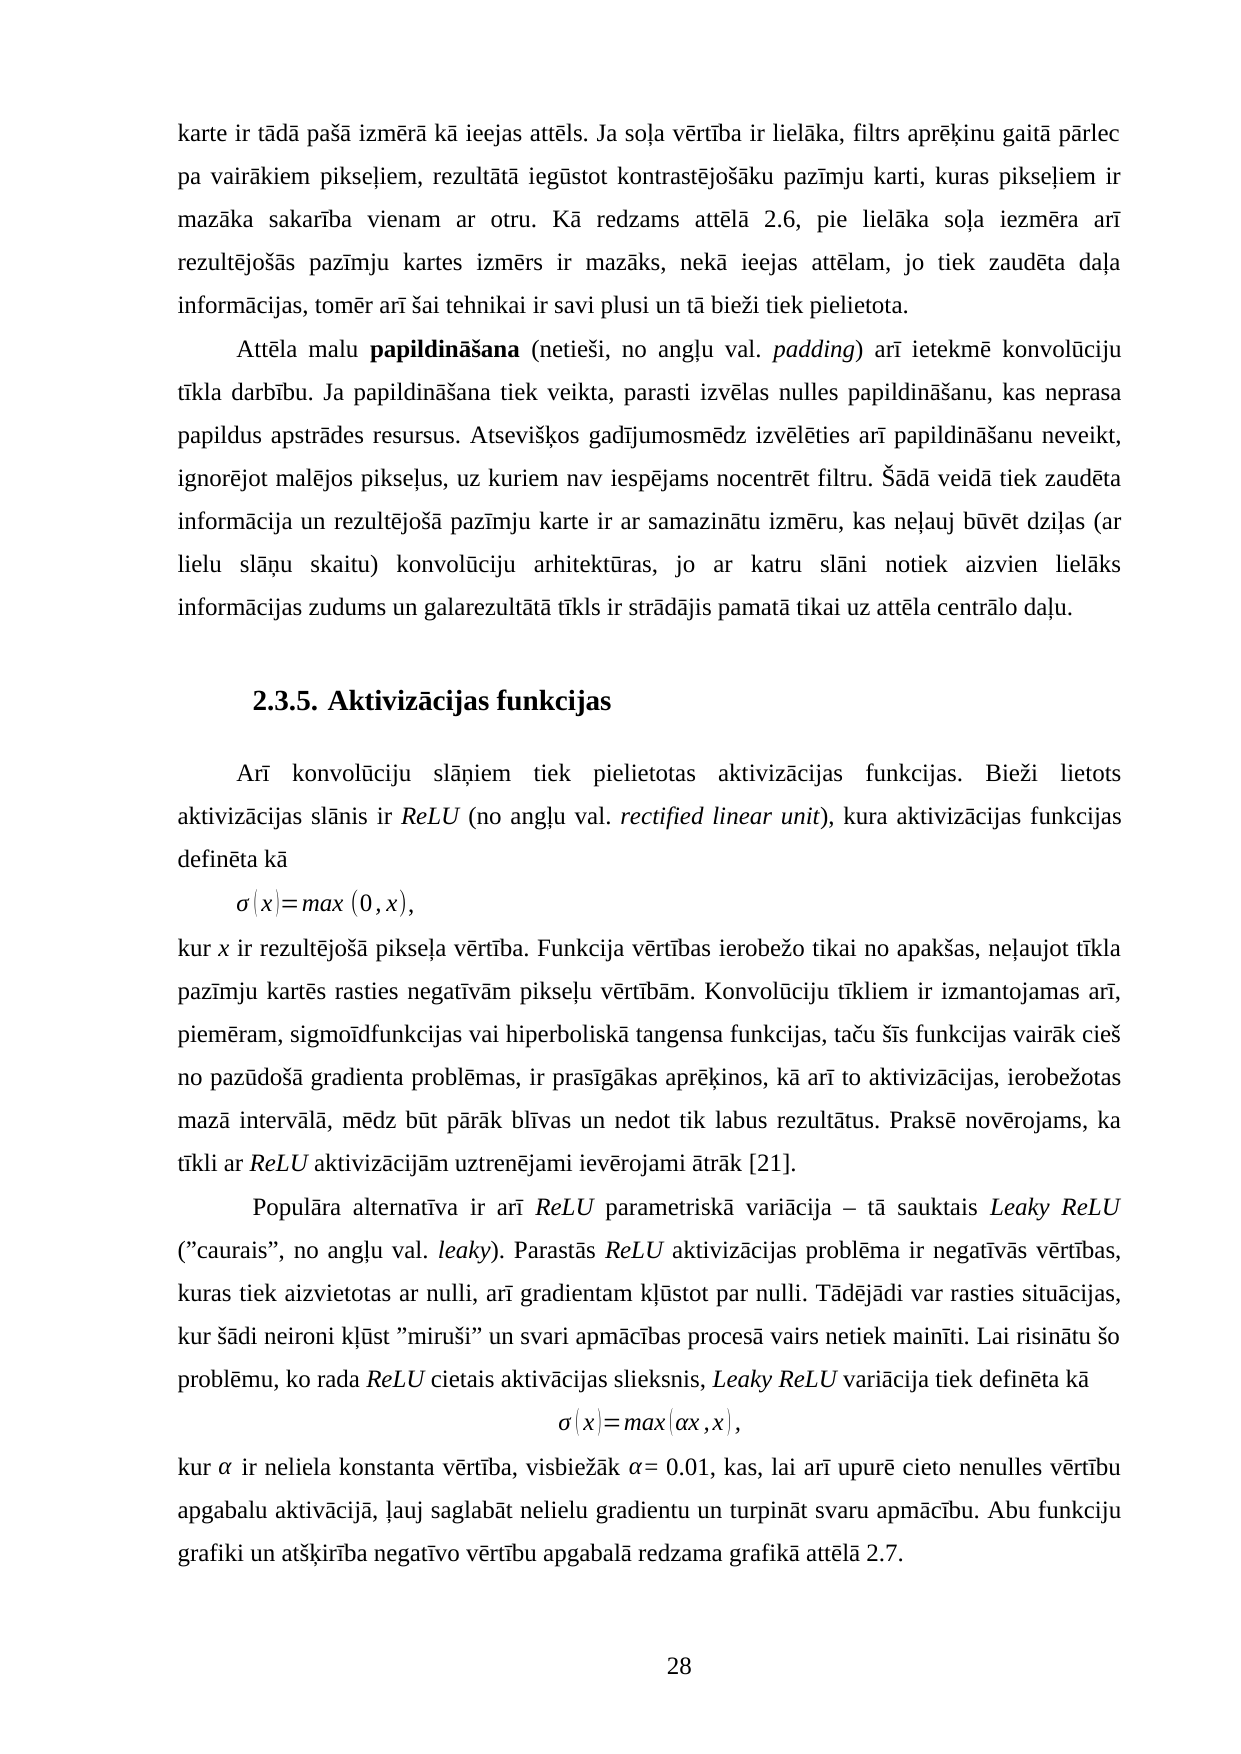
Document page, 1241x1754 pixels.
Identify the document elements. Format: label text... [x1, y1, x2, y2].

subtitle Aktivizācijas funkcijas [252, 683, 1122, 716]
text kur ir neliela konstanta vērtība, visbiežāk = 0.01, kas, lai arī upurē cieto nenulles vērtību apgabalu aktivācijā, ļauj saglabāt nelielu gradientu un turpināt svaru apmācību. Abu funkciju grafiki un atšķirība negatīvo vērtību apgabalā redzama grafikā attēlā 2.7. [177, 1452, 1122, 1567]
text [177, 118, 1122, 319]
text kur x ir rezultējošā pikseļa vērtība. Funkcija vērtības ierobežo tikai no apakšas, neļaujot tīkla pazīmju kartēs rasties negatīvām pikseļu vērtībām. Konvolūciju tīkliem ir izmantojamas arī, piemēram, sigmoīdfunkcijas vai hiperboliskā tangensa funkcijas, taču šīs funkcijas vairāk cieš no pazūdošā gradienta problēmas, ir prasīgākas aprēķinos, kā arī to aktivizācijas, ierobežotas mazā intervālā, mēdz būt pārāk blīvas un nedot tik labus rezultātus. Praksē novērojams, ka tīkli ar ReLU aktivizācijām uztrenējami ievērojami ātrāk . [177, 933, 1122, 1177]
text Populāra alternatīva ir arī ReLU parametriskā variācija – tā sauktais Leaky ReLU (”caurais”, no angļu val. leaky). Parastās ReLU aktivizācijas problēma ir negatīvās vērtības, kuras tiek aizvietotas ar nulli, arī gradientam kļūstot par nulli. Tādējādi var rasties situācijas, kur šādi neironi kļūst ”miruši” un svari apmācības procesā vairs netiek mainīti. Lai risinātu šo problēmu, ko rada ReLU cietais aktivācijas slieksnis, Leaky ReLU variācija tiek definēta kā [177, 1192, 1122, 1393]
text , [177, 888, 1122, 918]
text Attēla malu papildināšana (netieši, no angļu val. padding) arī ietekmē konvolūciju tīkla darbību. Ja papildināšana tiek veikta, parasti izvēlas nulles papildināšanu, kas neprasa papildus apstrādes resursus. Atsevišķos gadījumosmēdz izvēlēties arī papildināšanu neveikt, ignorējot malējos pikseļus, uz kuriem nav iespējams nocentrēt filtru. Šādā veidā tiek zaudēta informācija un rezultējošā pazīmju karte ir ar samazinātu izmēru, kas neļauj būvēt dziļas (ar lielu slāņu skaitu) konvolūciju arhitektūras, jo ar katru slāni notiek aizvien lielāks informācijas zudums un galarezultātā tīkls ir strādājis pamatā tikai uz attēla centrālo daļu. [177, 334, 1122, 621]
text Arī konvolūciju slāņiem tiek pielietotas aktivizācijas funkcijas. Bieži lietots aktivizācijas slānis ir ReLU (no angļu val. rectified linear unit), kura aktivizācijas funkcijas definēta kā [177, 758, 1122, 873]
